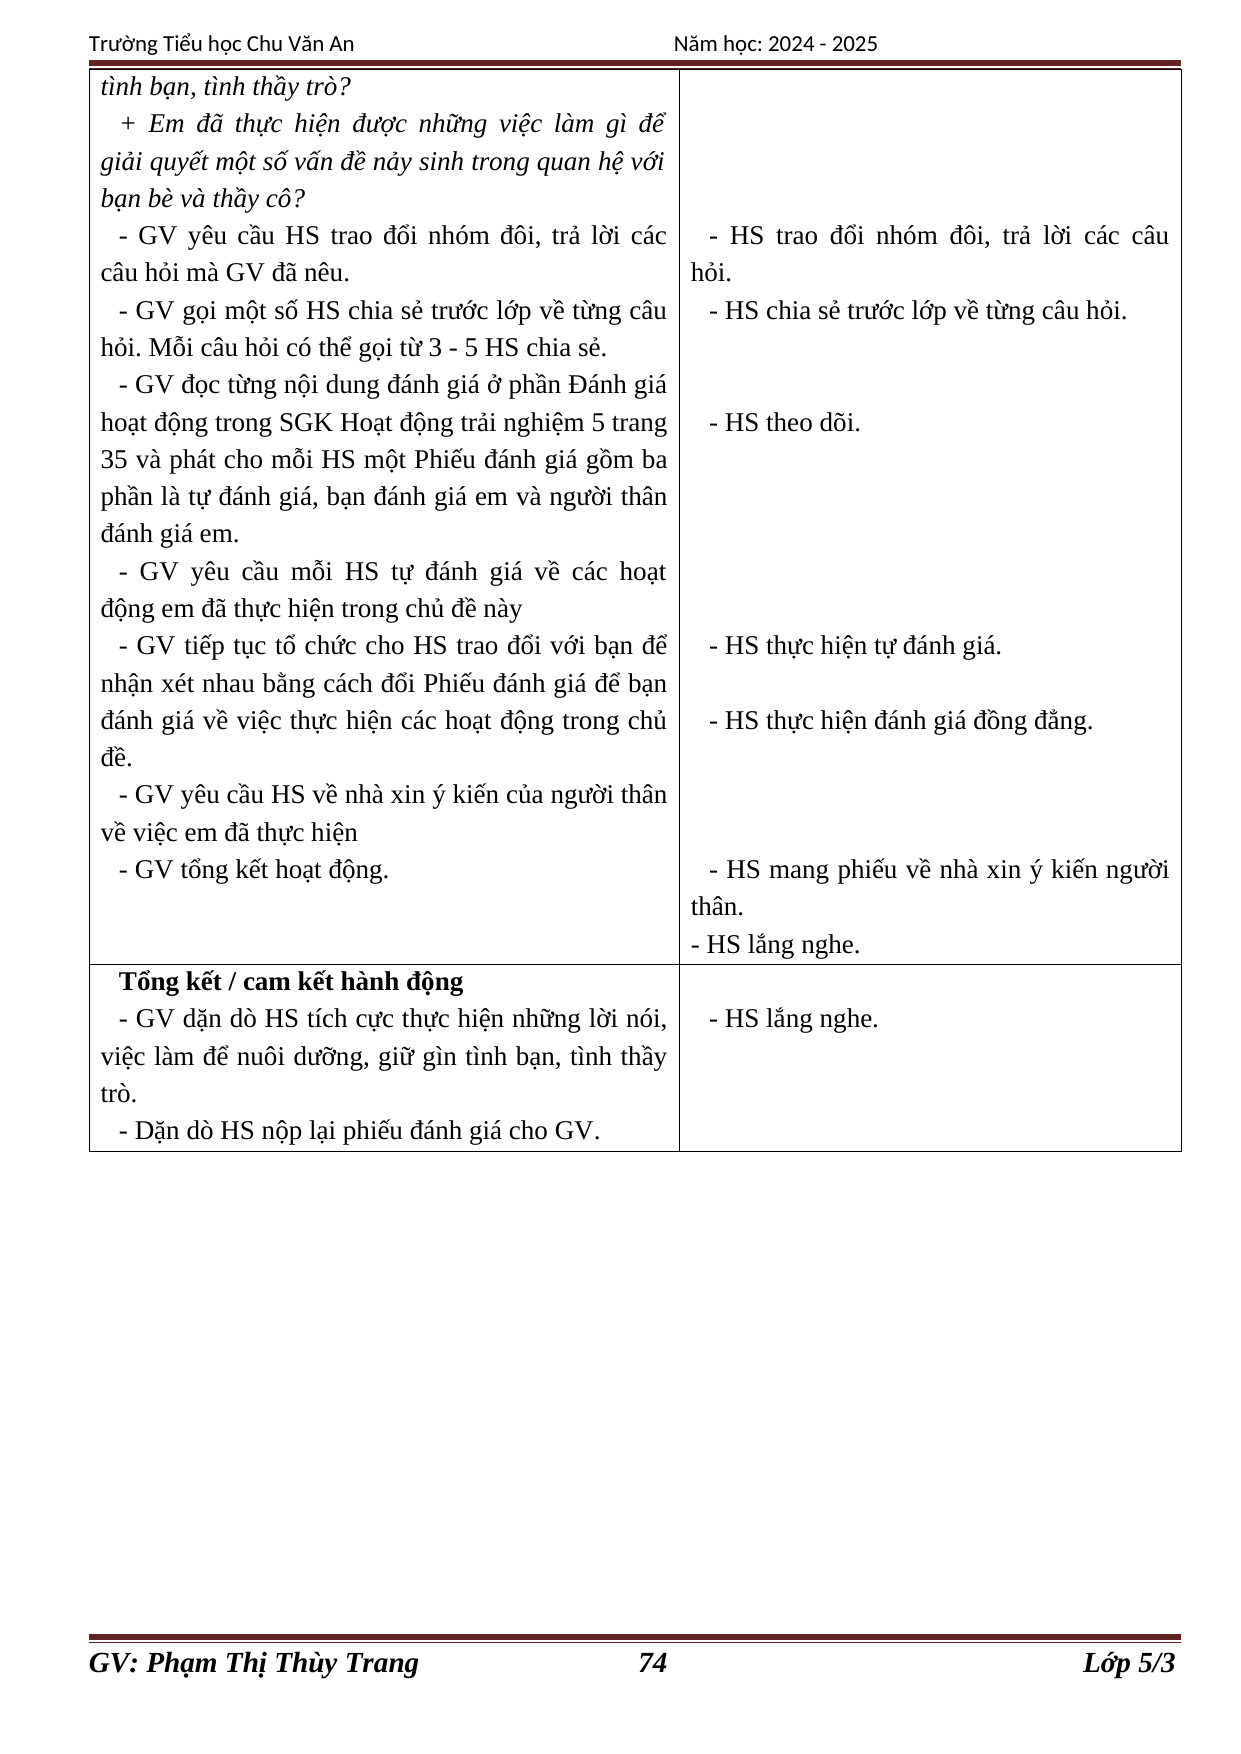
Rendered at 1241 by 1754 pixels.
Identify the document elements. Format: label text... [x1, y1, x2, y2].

table_cell Tổng kết / cam kết hành động - GV dặn dò HS tích cực thực hiện những lời nói, việc làm để nuôi dưỡng, giữ gìn tình bạn, tình thầy trò. - Dặn dò HS nộp lại phiếu đánh giá cho GV. [90, 965, 679, 1151]
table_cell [680, 70, 1181, 964]
table_cell - HS lắng nghe. [680, 965, 1181, 1151]
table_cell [90, 70, 679, 964]
